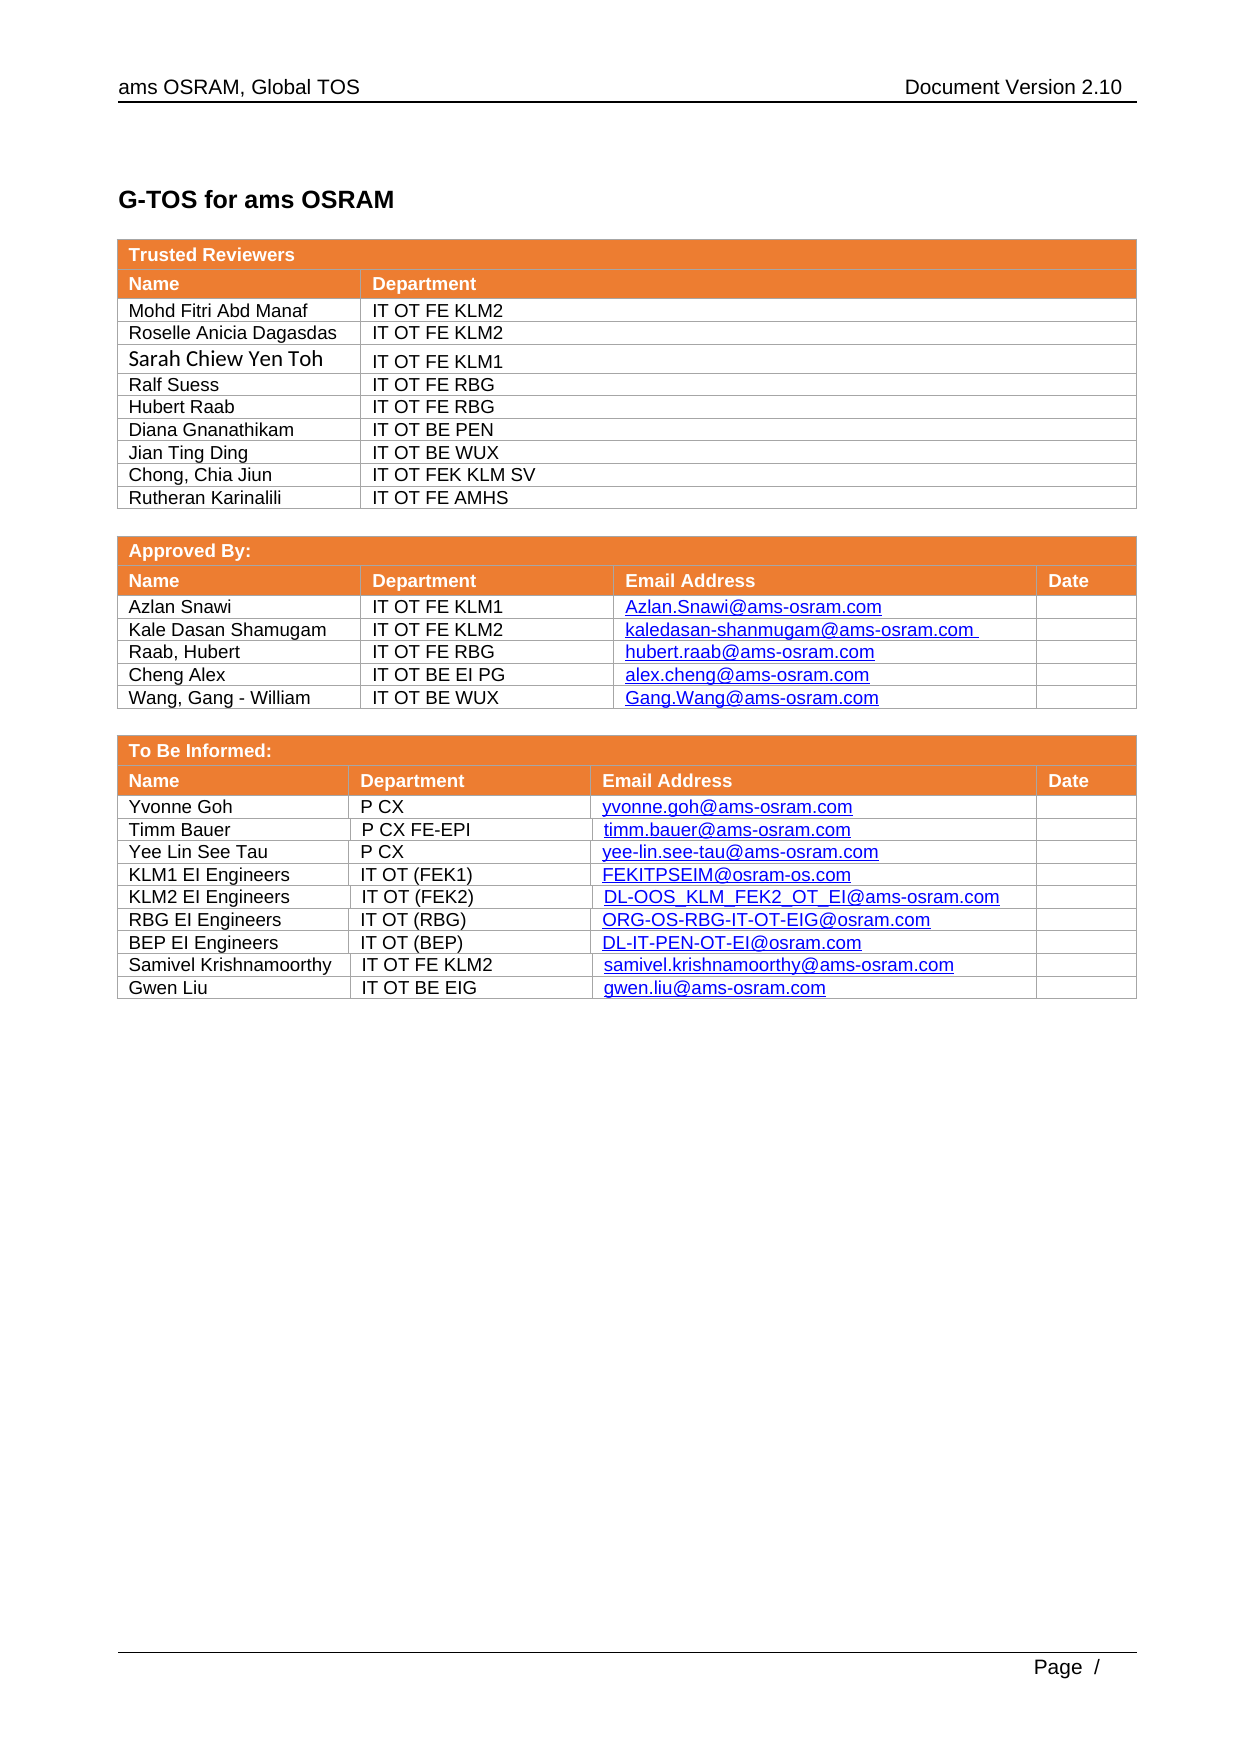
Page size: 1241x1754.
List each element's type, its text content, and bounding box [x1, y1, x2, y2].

table_cell KLM1 EI Engineers [118, 864, 348, 885]
table_cell Email Address [614, 566, 1036, 595]
table_cell kaledasan-shanmugam@ams-osram.com [614, 619, 1036, 640]
table_cell Samivel Krishnamoorthy [118, 954, 350, 976]
table_cell IT OT (FEK2) [351, 886, 592, 908]
table_cell FEKITPSEIM@osram-os.com [591, 864, 1036, 885]
table_cell Department [361, 566, 613, 595]
table_cell IT OT BE WUX [361, 441, 1136, 463]
table_cell samivel.krishnamoorthy@ams-osram.com [593, 954, 1036, 976]
table_cell IT OT FE RBG [361, 396, 1136, 418]
table_cell [1037, 686, 1136, 708]
table_cell hubert.raab@ams-osram.com [614, 641, 1036, 663]
table_cell IT OT FE KLM2 [361, 299, 1136, 321]
table_cell [1037, 977, 1136, 998]
table_cell IT OT FE KLM1 [361, 345, 1136, 373]
table_cell IT OT FEK KLM SV [361, 464, 1136, 486]
table_cell DL-OOS_KLM_FEK2_OT_EI@ams-osram.com [593, 886, 1036, 908]
table_cell Diana Gnanathikam [118, 419, 360, 440]
table_cell Yee Lin See Tau [118, 841, 348, 863]
table_cell Wang, Gang - William [118, 686, 360, 708]
table_cell KLM2 EI Engineers [118, 886, 350, 908]
table_cell Azlan Snawi [118, 596, 360, 618]
table_cell IT OT FE KLM1 [361, 596, 613, 618]
table_cell Department [349, 766, 590, 795]
table_cell P CX [349, 796, 590, 817]
table_cell yee-lin.see-tau@ams-osram.com [591, 841, 1036, 863]
table_cell alex.cheng@ams-osram.com [614, 664, 1036, 685]
table_cell Jian Ting Ding [118, 441, 360, 463]
table_cell P CX [349, 841, 590, 863]
table_header To Be Informed: [118, 736, 1136, 765]
table_cell IT OT (RBG) [349, 909, 590, 930]
table_cell Date [1037, 566, 1136, 595]
table_cell Chong, Chia Jiun [118, 464, 360, 486]
table_cell IT OT FE AMHS [361, 487, 1136, 508]
table_cell IT OT BE PEN [361, 419, 1136, 440]
table_cell BEP EI Engineers [118, 931, 348, 953]
table_cell Yvonne Goh [118, 796, 348, 817]
table_cell [1037, 619, 1136, 640]
table_cell Gang.Wang@ams-osram.com [614, 686, 1036, 708]
table_cell Azlan.Snawi@ams-osram.com [614, 596, 1036, 618]
table_cell IT OT FE KLM2 [361, 322, 1136, 343]
table_cell IT OT FE KLM2 [351, 954, 592, 976]
text G-TOS for ams OSRAM [118, 185, 1137, 214]
table_cell Date [1037, 766, 1136, 795]
table_cell DL-IT-PEN-OT-EI@osram.com [591, 931, 1036, 953]
table_cell IT OT FE RBG [361, 374, 1136, 395]
table_cell [1037, 664, 1136, 685]
table_cell [1037, 864, 1136, 885]
table_cell IT OT FE RBG [361, 641, 613, 663]
table_cell Department [361, 270, 1136, 298]
table_cell [1037, 596, 1136, 618]
table_cell RBG EI Engineers [118, 909, 348, 930]
table_cell [1037, 931, 1136, 953]
table_cell [1037, 841, 1136, 863]
table_cell gwen.liu@ams-osram.com [593, 977, 1036, 998]
table_cell Name [118, 766, 348, 795]
table_cell ORG-OS-RBG-IT-OT-EIG@osram.com [591, 909, 1036, 930]
table_cell timm.bauer@ams-osram.com [593, 819, 1036, 840]
table_cell P CX FE-EPI [351, 819, 592, 840]
table_cell Name [118, 270, 360, 298]
table_cell yvonne.goh@ams-osram.com [591, 796, 1036, 817]
table_cell Rutheran Karinalili [118, 487, 360, 508]
table_cell [1037, 909, 1136, 930]
table_cell IT OT BE WUX [361, 686, 613, 708]
table_cell Mohd Fitri Abd Manaf [118, 299, 360, 321]
table_cell IT OT FE KLM2 [361, 619, 613, 640]
table_cell IT OT BE EI PG [361, 664, 613, 685]
table_cell [1037, 819, 1136, 840]
table_cell Timm Bauer [118, 819, 350, 840]
table_cell Sarah Chiew Yen Toh [118, 345, 360, 373]
table_header Approved By: [118, 537, 1136, 565]
table_cell Hubert Raab [118, 396, 360, 418]
table_cell Gwen Liu [118, 977, 350, 998]
table_cell Raab, Hubert [118, 641, 360, 663]
table_cell [1037, 954, 1136, 976]
table_cell Ralf Suess [118, 374, 360, 395]
table_header Trusted Reviewers [118, 240, 1136, 269]
table_cell IT OT BE EIG [351, 977, 592, 998]
table_cell Roselle Anicia Dagasdas [118, 322, 360, 343]
table_cell [1037, 796, 1136, 817]
table_cell IT OT (BEP) [349, 931, 590, 953]
table_cell [1037, 886, 1136, 908]
table_cell Kale Dasan Shamugam [118, 619, 360, 640]
table_cell Email Address [591, 766, 1036, 795]
table_cell IT OT (FEK1) [349, 864, 590, 885]
table_cell Cheng Alex [118, 664, 360, 685]
table_cell [1037, 641, 1136, 663]
table_cell Name [118, 566, 360, 595]
